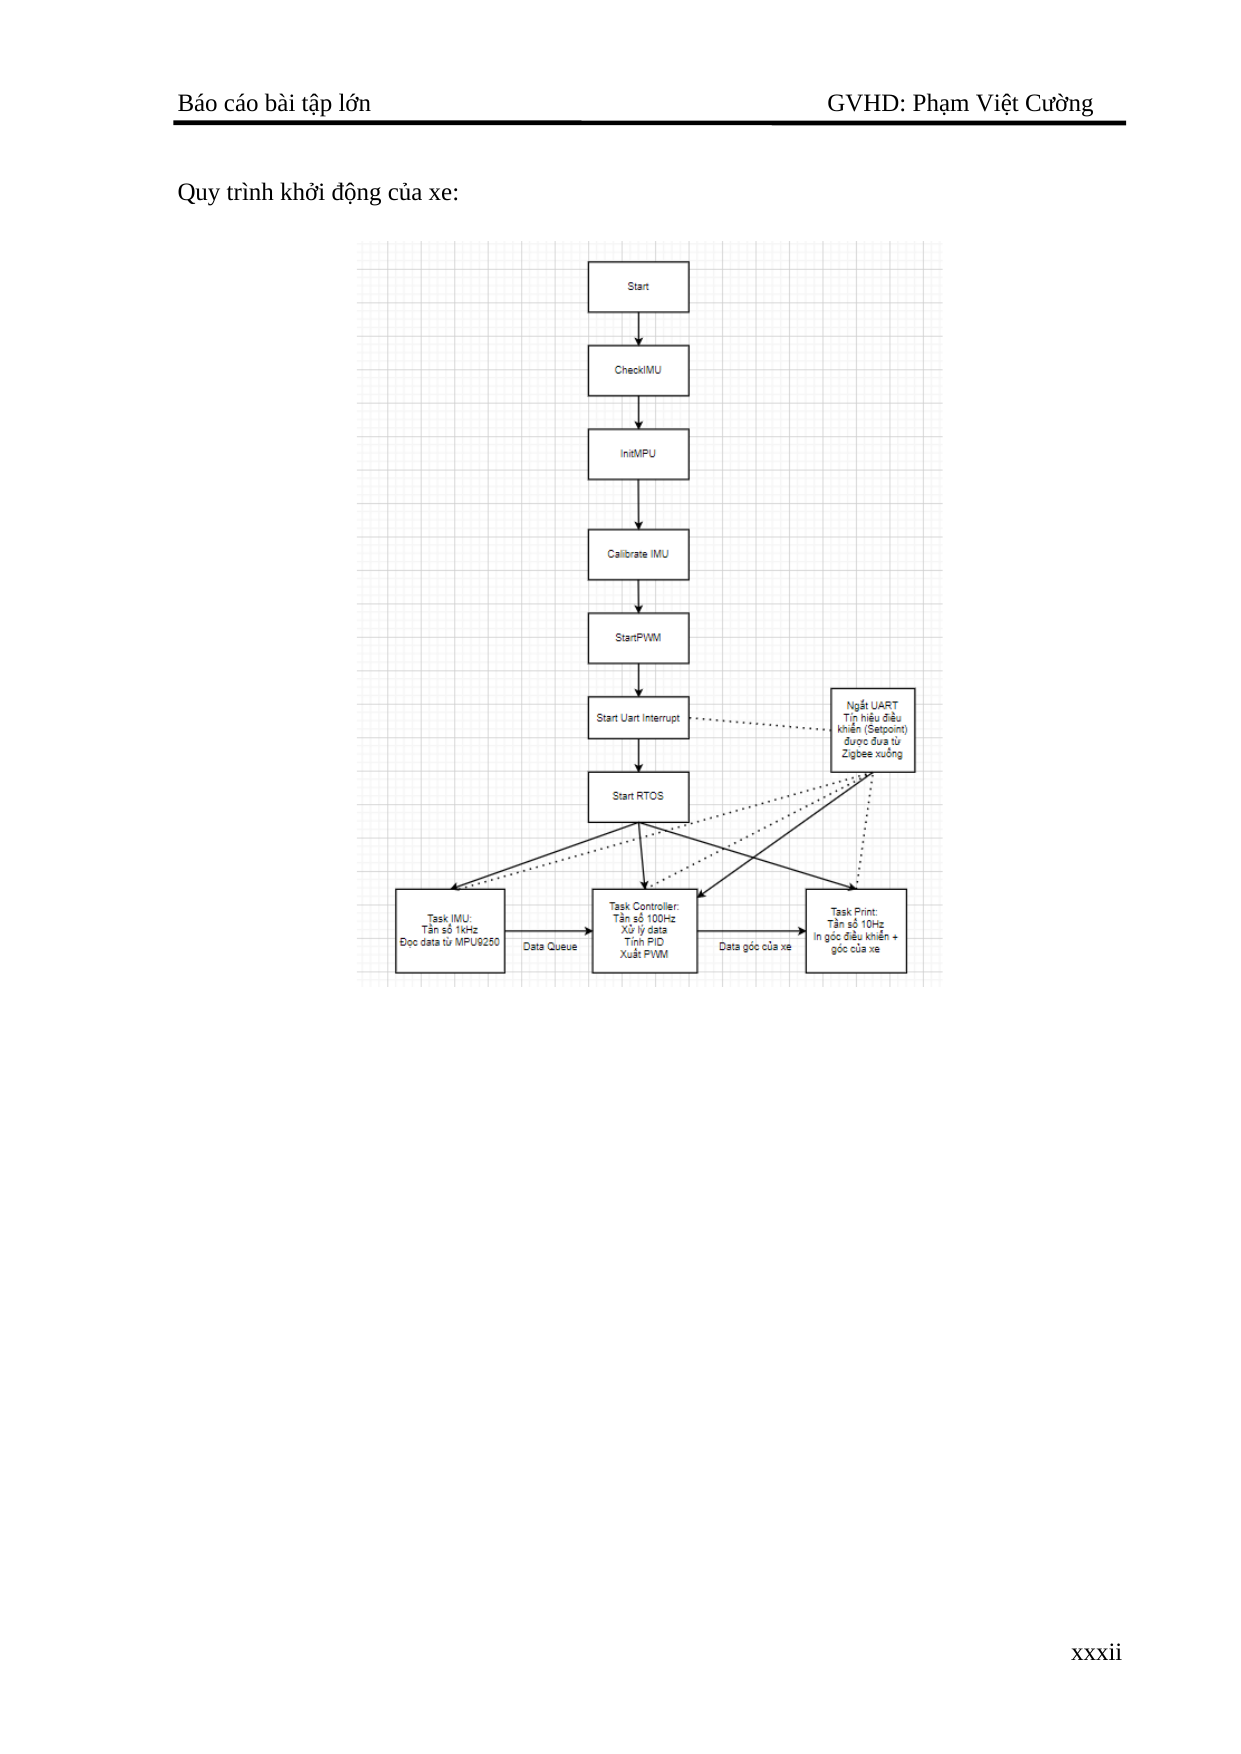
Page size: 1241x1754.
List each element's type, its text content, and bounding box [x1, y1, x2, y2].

picture [356, 241, 943, 987]
text Quy trình khởi động của xe: [177, 177, 1122, 206]
